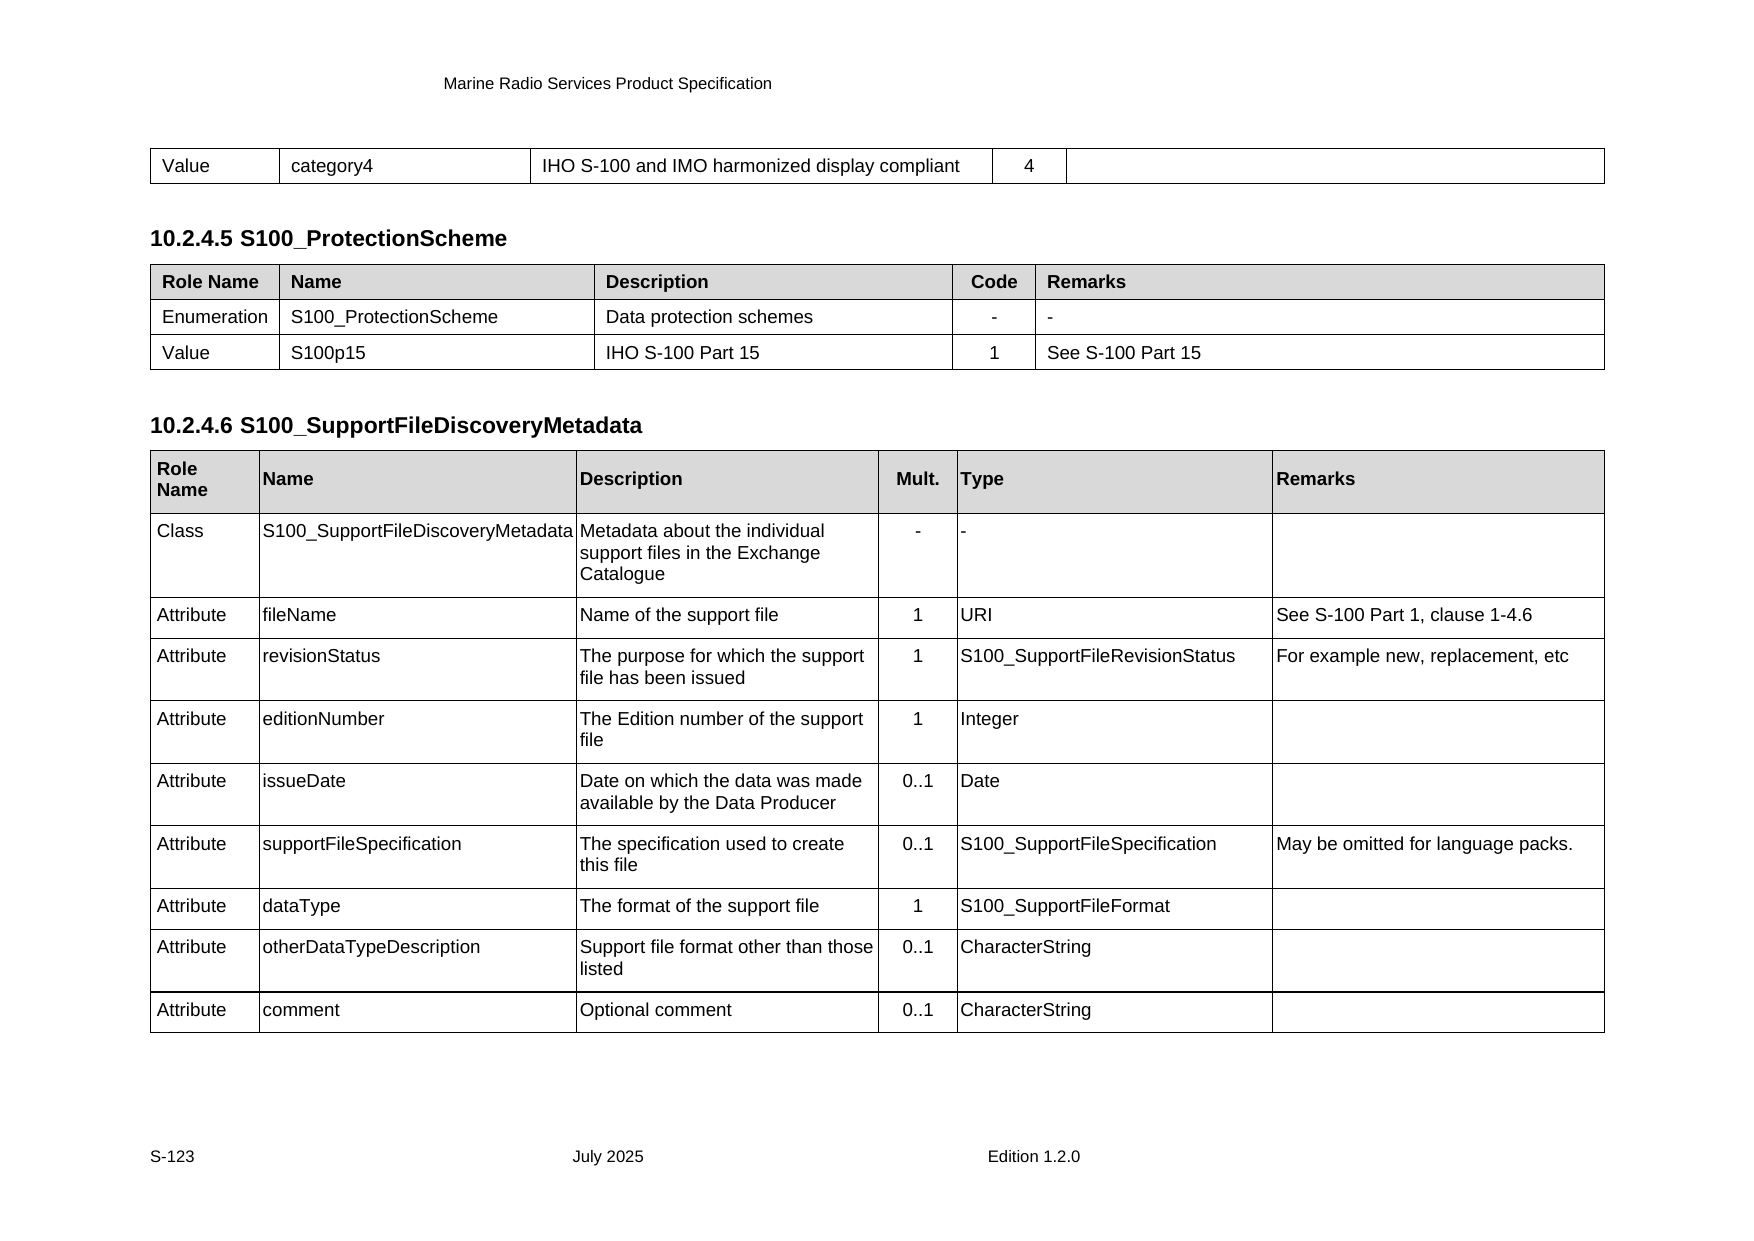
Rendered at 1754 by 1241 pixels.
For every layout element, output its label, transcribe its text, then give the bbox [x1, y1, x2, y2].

table_cell Data protection schemes [595, 300, 952, 334]
table_cell CharacterString [958, 930, 1272, 991]
table_header Description [577, 451, 878, 513]
table_cell dataType [260, 889, 576, 929]
table_cell CharacterString [958, 993, 1272, 1032]
table_header Description [595, 265, 952, 299]
table_cell S100_SupportFileRevisionStatus [958, 639, 1272, 700]
table_cell S100_SupportFileFormat [958, 889, 1272, 929]
table_cell Value [151, 335, 279, 369]
table_header Name [260, 451, 576, 513]
table_cell revisionStatus [260, 639, 576, 700]
table_cell The specification used to create this file [577, 826, 878, 888]
table_cell Attribute [151, 930, 259, 991]
table_cell [1273, 701, 1604, 763]
table_cell - [958, 514, 1272, 597]
table_cell IHO S-100 and IMO harmonized display compliant [531, 149, 992, 183]
table_cell [1273, 930, 1604, 991]
table_cell Attribute [151, 701, 259, 763]
table_cell 0..1 [879, 930, 957, 991]
table_cell fileName [260, 598, 576, 638]
table_cell editionNumber [260, 701, 576, 763]
table_cell 1 [879, 598, 957, 638]
table_cell [1273, 993, 1604, 1032]
table_cell [1273, 889, 1604, 929]
table_cell S100_SupportFileDiscoveryMetadata [260, 514, 576, 597]
table_cell Attribute [151, 598, 259, 638]
table_cell Attribute [151, 889, 259, 929]
table_cell IHO S-100 Part 15 [595, 335, 952, 369]
subtitle S100_ProtectionScheme [150, 225, 1604, 251]
table_cell category4 [280, 149, 530, 183]
table_cell issueDate [260, 764, 576, 825]
table_cell 1 [879, 639, 957, 700]
table_cell [1067, 149, 1604, 183]
table_cell Name of the support file [577, 598, 878, 638]
table_cell - [953, 300, 1035, 334]
table_cell 1 [879, 889, 957, 929]
table_cell S100p15 [280, 335, 594, 369]
table_cell Class [151, 514, 259, 597]
table_cell Attribute [151, 826, 259, 888]
table_cell 1 [953, 335, 1035, 369]
table_header Remarks [1036, 265, 1604, 299]
table_cell Date on which the data was made available by the Data Producer [577, 764, 878, 825]
table_cell [1273, 764, 1604, 825]
table_cell The format of the support file [577, 889, 878, 929]
table_cell 0..1 [879, 993, 957, 1032]
table_cell - [1036, 300, 1604, 334]
table_cell May be omitted for language packs. [1273, 826, 1604, 888]
table_cell See S-100 Part 1, clause 1-4.6 [1273, 598, 1604, 638]
table_cell Attribute [151, 639, 259, 700]
table_cell [1273, 514, 1604, 597]
table_cell 1 [879, 701, 957, 763]
table_cell 0..1 [879, 764, 957, 825]
table_cell Value [151, 149, 279, 183]
table_cell Attribute [151, 764, 259, 825]
table_cell 0..1 [879, 826, 957, 888]
table_cell See S-100 Part 15 [1036, 335, 1604, 369]
table_header Role Name [151, 451, 259, 513]
table_cell comment [260, 993, 576, 1032]
table_cell S100_SupportFileSpecification [958, 826, 1272, 888]
table_cell Enumeration [151, 300, 279, 334]
table_cell The Edition number of the support file [577, 701, 878, 763]
table_header Name [280, 265, 594, 299]
table_cell - [879, 514, 957, 597]
table_cell supportFileSpecification [260, 826, 576, 888]
table_cell Integer [958, 701, 1272, 763]
table_cell The purpose for which the support file has been issued [577, 639, 878, 700]
table_header Role Name [151, 265, 279, 299]
table_header Code [953, 265, 1035, 299]
table_header Remarks [1273, 451, 1604, 513]
table_header Mult. [879, 451, 957, 513]
table_cell URI [958, 598, 1272, 638]
table_cell otherDataTypeDescription [260, 930, 576, 991]
table_header Type [958, 451, 1272, 513]
table_cell For example new, replacement, etc [1273, 639, 1604, 700]
table_cell 4 [993, 149, 1066, 183]
table_cell Attribute [151, 993, 259, 1032]
table_cell Optional comment [577, 993, 878, 1032]
table_cell Date [958, 764, 1272, 825]
table_cell Metadata about the individual support files in the Exchange Catalogue [577, 514, 878, 597]
table_cell S100_ProtectionScheme [280, 300, 594, 334]
subtitle S100_SupportFileDiscoveryMetadata [150, 412, 1604, 438]
table_cell Support file format other than those listed [577, 930, 878, 991]
